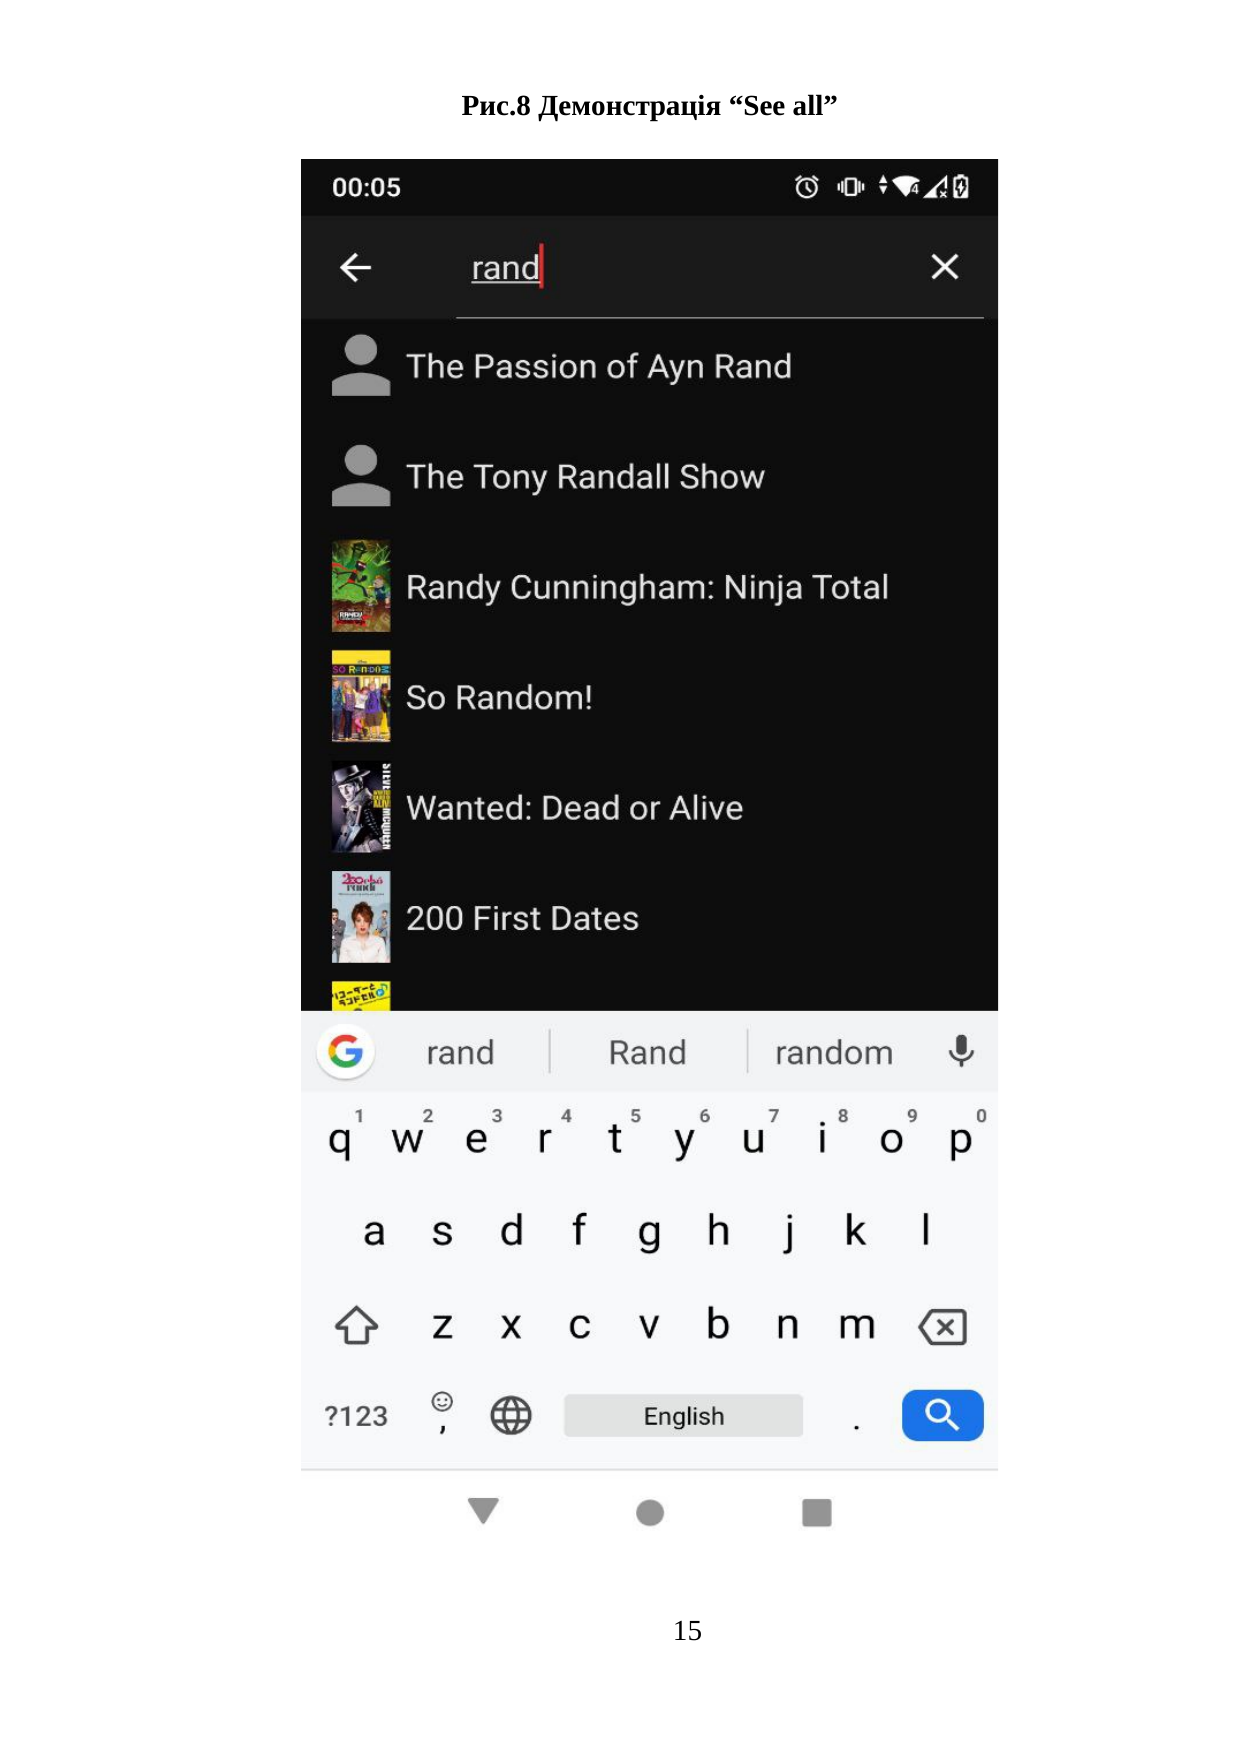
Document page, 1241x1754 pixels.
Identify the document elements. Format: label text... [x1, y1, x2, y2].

text Рис.8 Демонстрація “See all” [148, 88, 1152, 122]
picture [301, 159, 999, 1557]
